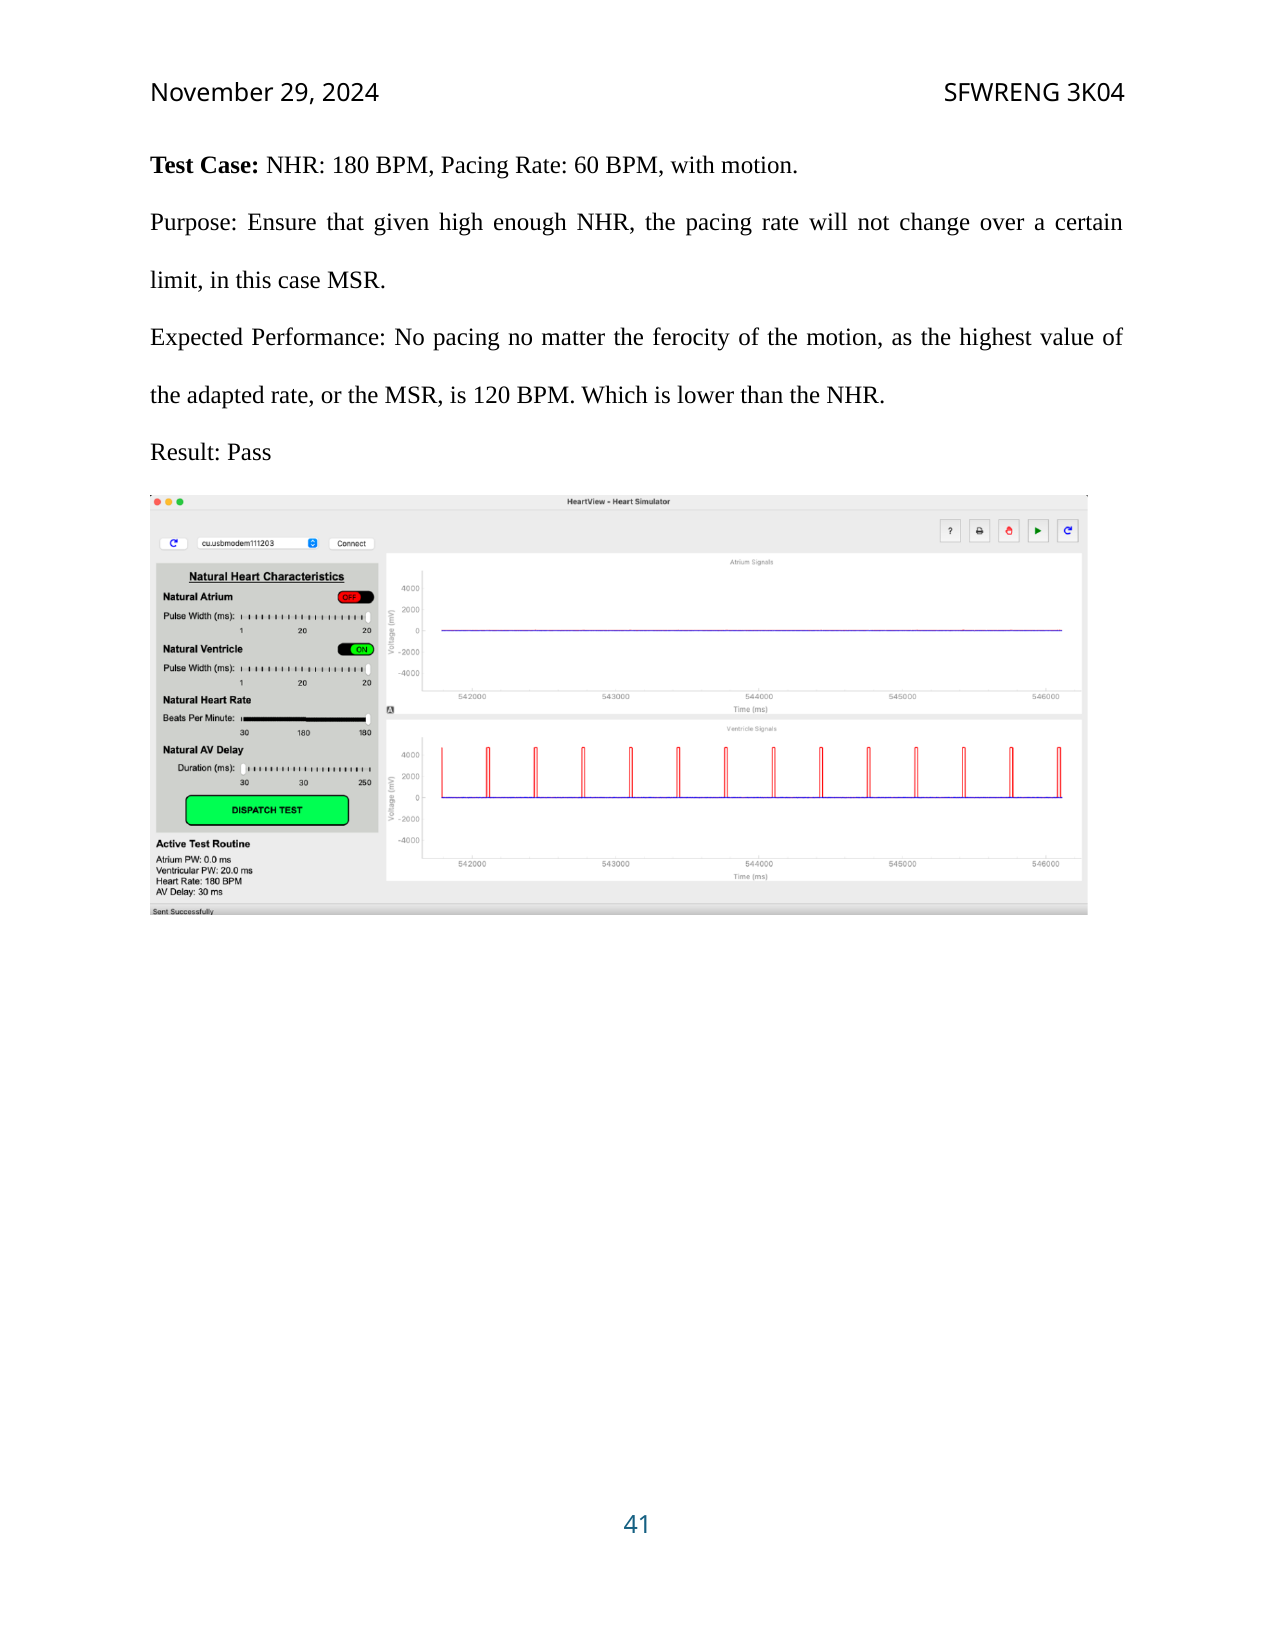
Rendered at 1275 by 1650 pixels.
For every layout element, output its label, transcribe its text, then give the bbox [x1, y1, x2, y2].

picture [150, 495, 1088, 915]
text Purpose: Ensure that given high enough NHR, the pacing rate will not change over a certain limit, in this case MSR. [150, 207, 1125, 294]
text Expected Performance: No pacing no matter the ferocity of the motion, as the highest value of the adapted rate, or the MSR, is 120 BPM. Which is lower than the NHR. [150, 322, 1125, 409]
text Test Case: NHR: 180 BPM, Pacing Rate: 60 BPM, with motion. [150, 150, 1125, 179]
text Result: Pass [150, 437, 1125, 466]
